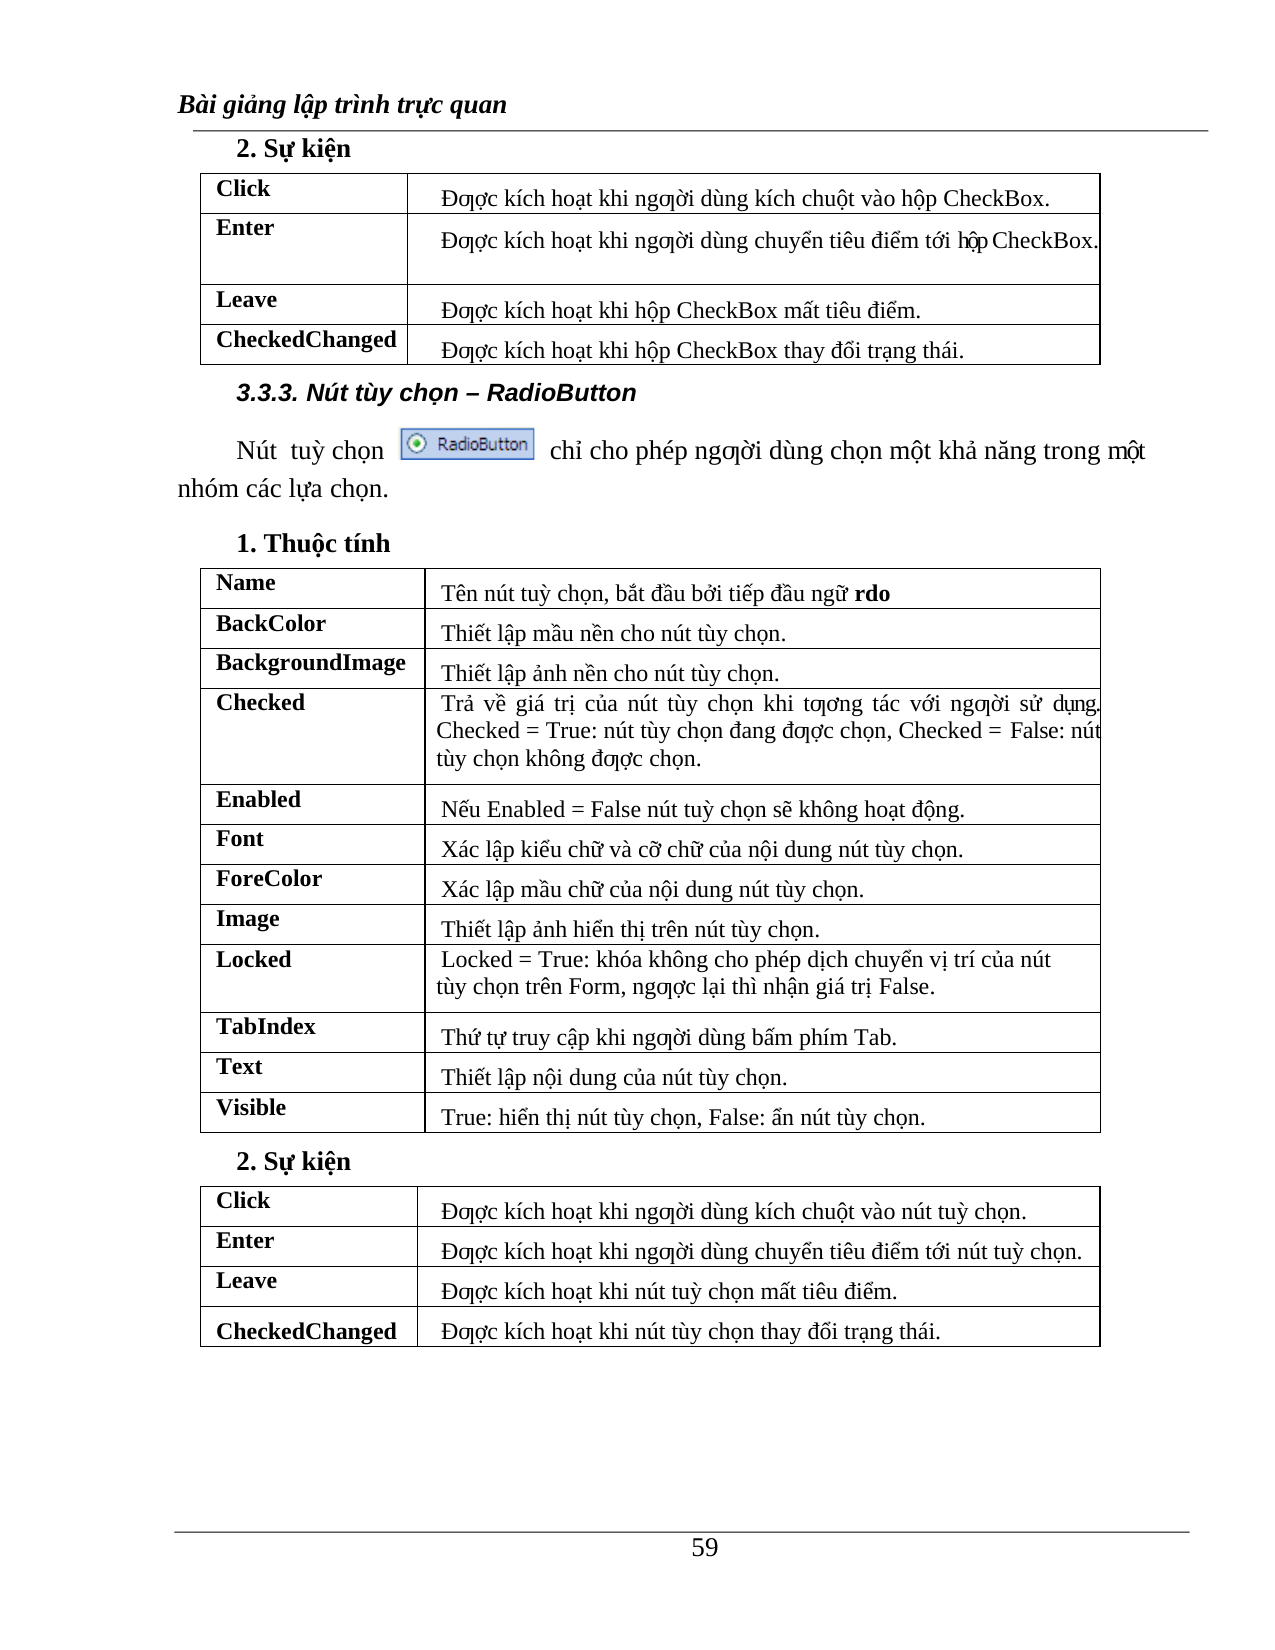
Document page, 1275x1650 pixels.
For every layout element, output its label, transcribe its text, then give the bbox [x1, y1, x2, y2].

table_cell Locked = True: khóa không cho phép dịch chuyển vị trí của nút tùy chọn trên Form, ngƣợc lại thì nhận giá trị False. [426, 945, 1100, 1012]
table_cell Đƣợc kích hoạt khi hộp CheckBox mất tiêu điểm. [408, 285, 1099, 324]
table_cell Xác lập mầu chữ của nội dung nút tùy chọn. [426, 865, 1100, 904]
table_cell Thiết lập ảnh hiển thị trên nút tùy chọn. [426, 905, 1100, 944]
table_cell Text [201, 1053, 424, 1092]
table_cell Leave [201, 285, 407, 324]
table_cell Thiết lập ảnh nền cho nút tùy chọn. [426, 649, 1100, 688]
table_cell Enter [201, 1227, 417, 1266]
table_cell Thiết lập nội dung của nút tùy chọn. [426, 1053, 1100, 1092]
table_cell ForeColor [201, 865, 424, 904]
table_header Click [201, 174, 407, 213]
table_cell Font [201, 825, 424, 863]
table_cell Leave [201, 1267, 417, 1306]
table_cell Visible [201, 1093, 424, 1132]
table_cell True: hiển thị nút tùy chọn, False: ẩn nút tùy chọn. [426, 1093, 1100, 1132]
table_cell Enter [201, 214, 407, 284]
text Nút tuỳ chọn chỉ cho phép ngƣời dùng chọn một khả năng trong một nhóm các lựa chọn. [177, 427, 1182, 503]
table_cell CheckedChanged [201, 1307, 417, 1346]
list Sự kiện [236, 1145, 1239, 1176]
table_cell Đƣợc kích hoạt khi ngƣời dùng chuyển tiêu điểm tới hộp CheckBox. [408, 214, 1099, 284]
table_cell Xác lập kiểu chữ và cỡ chữ của nội dung nút tùy chọn. [426, 825, 1100, 863]
list Nút tùy chọn – RadioButton [236, 378, 1239, 406]
table_header Name [201, 569, 424, 607]
table_cell CheckedChanged [201, 325, 407, 364]
table_cell BackgroundImage [201, 649, 424, 688]
table_cell Đƣợc kích hoạt khi nút tùy chọn thay đổi trạng thái. [418, 1307, 1099, 1346]
table_cell Đƣợc kích hoạt khi nút tuỳ chọn mất tiêu điểm. [418, 1267, 1099, 1306]
subtitle Thuộc tính [236, 527, 1239, 558]
table_cell Đƣợc kích hoạt khi ngƣời dùng chuyển tiêu điểm tới nút tuỳ chọn. [418, 1227, 1099, 1266]
table_cell TabIndex [201, 1013, 424, 1052]
table_cell Locked [201, 945, 424, 1012]
table_header Đƣợc kích hoạt khi ngƣời dùng kích chuột vào nút tuỳ chọn. [418, 1187, 1099, 1226]
table_cell Image [201, 905, 424, 944]
table_cell Thứ tự truy cập khi ngƣời dùng bấm phím Tab. [426, 1013, 1100, 1052]
table_header Đƣợc kích hoạt khi ngƣời dùng kích chuột vào hộp CheckBox. [408, 174, 1099, 213]
table_cell Checked [201, 689, 424, 783]
table_cell Nếu Enabled = False nút tuỳ chọn sẽ không hoạt động. [426, 785, 1100, 824]
table_cell BackColor [201, 609, 424, 648]
table_cell Trả về giá trị của nút tùy chọn khi tƣơng tác với ngƣời sử dụng. Checked = True: nút tùy chọn đang đƣợc chọn, Checked = False: nút tùy chọn không đƣợc chọn. [426, 689, 1100, 783]
table_header Tên nút tuỳ chọn, bắt đầu bởi tiếp đầu ngữ rdo [426, 569, 1100, 607]
table_cell Enabled [201, 785, 424, 824]
picture [398, 427, 535, 460]
table_header Click [201, 1187, 417, 1226]
table_cell Đƣợc kích hoạt khi hộp CheckBox thay đổi trạng thái. [408, 325, 1099, 364]
list Sự kiện [236, 132, 1239, 163]
table_cell Thiết lập mầu nền cho nút tùy chọn. [426, 609, 1100, 648]
